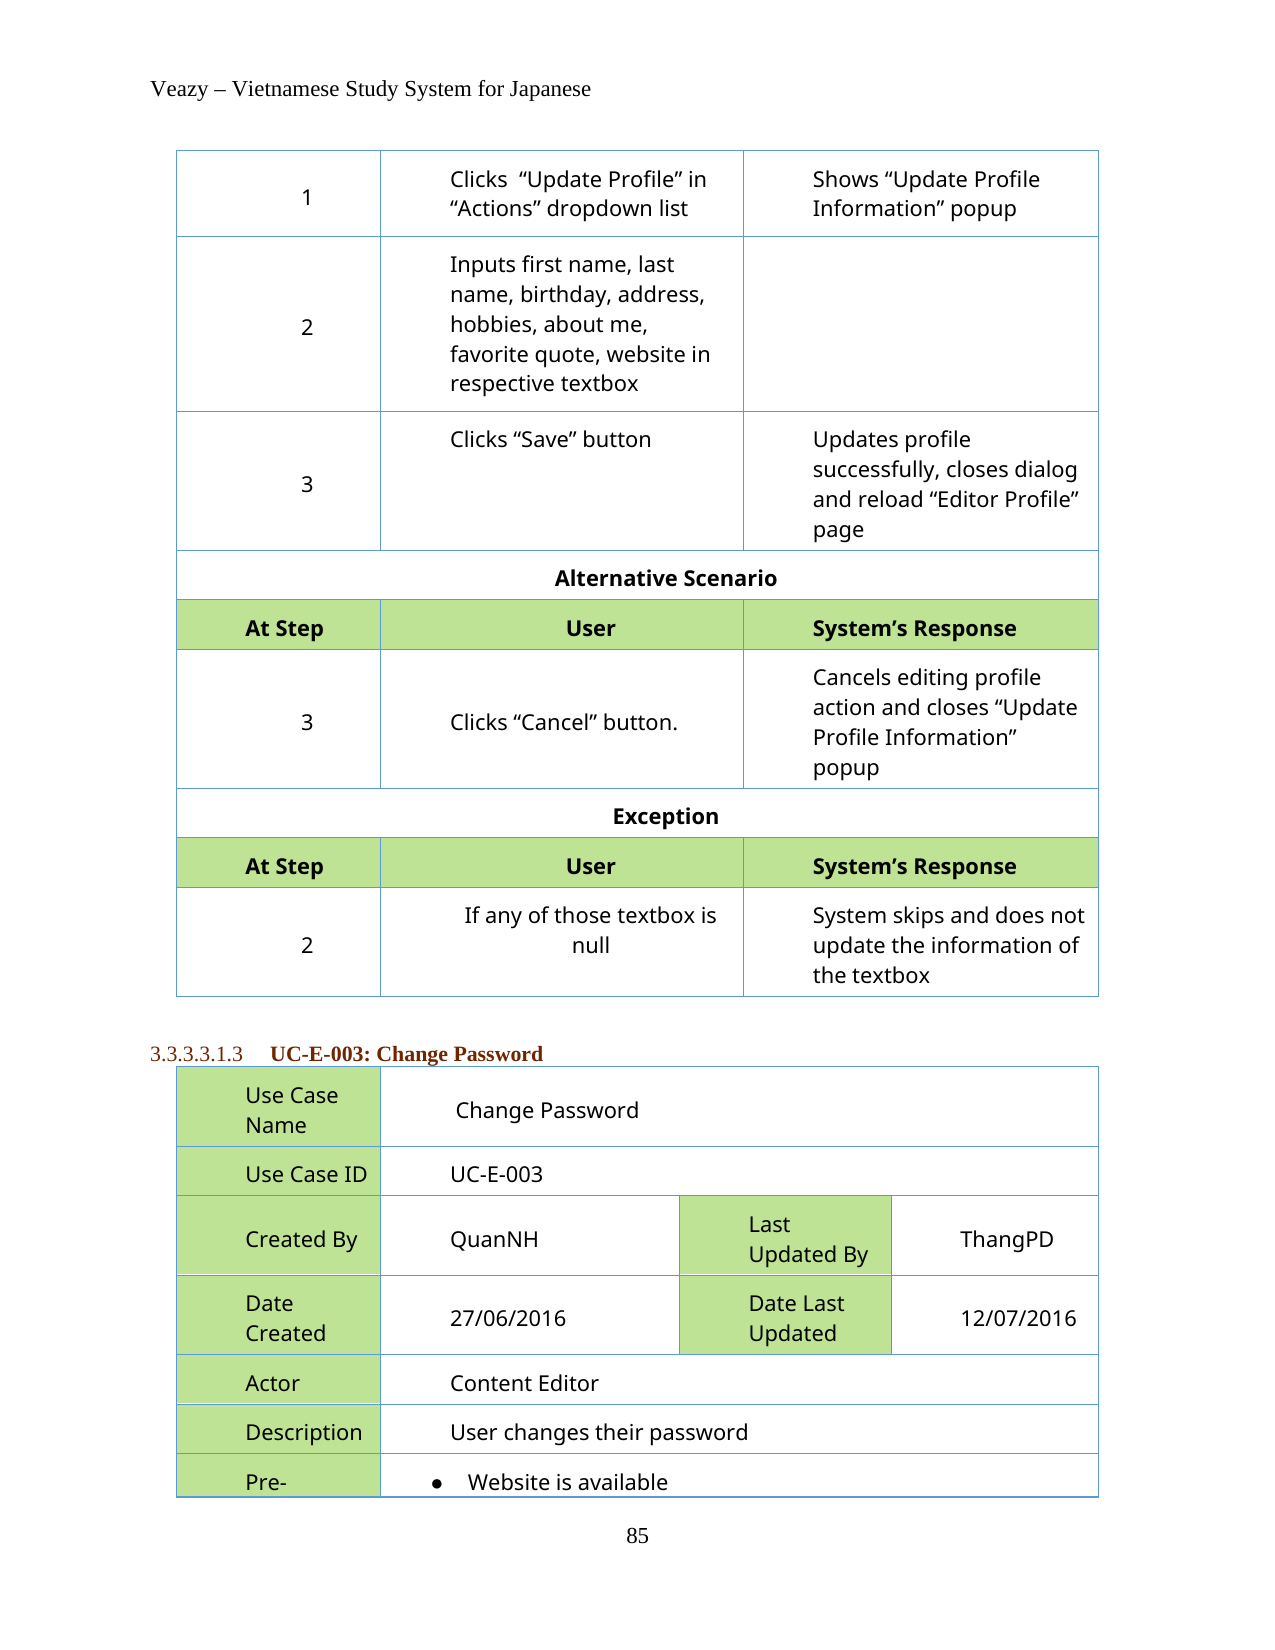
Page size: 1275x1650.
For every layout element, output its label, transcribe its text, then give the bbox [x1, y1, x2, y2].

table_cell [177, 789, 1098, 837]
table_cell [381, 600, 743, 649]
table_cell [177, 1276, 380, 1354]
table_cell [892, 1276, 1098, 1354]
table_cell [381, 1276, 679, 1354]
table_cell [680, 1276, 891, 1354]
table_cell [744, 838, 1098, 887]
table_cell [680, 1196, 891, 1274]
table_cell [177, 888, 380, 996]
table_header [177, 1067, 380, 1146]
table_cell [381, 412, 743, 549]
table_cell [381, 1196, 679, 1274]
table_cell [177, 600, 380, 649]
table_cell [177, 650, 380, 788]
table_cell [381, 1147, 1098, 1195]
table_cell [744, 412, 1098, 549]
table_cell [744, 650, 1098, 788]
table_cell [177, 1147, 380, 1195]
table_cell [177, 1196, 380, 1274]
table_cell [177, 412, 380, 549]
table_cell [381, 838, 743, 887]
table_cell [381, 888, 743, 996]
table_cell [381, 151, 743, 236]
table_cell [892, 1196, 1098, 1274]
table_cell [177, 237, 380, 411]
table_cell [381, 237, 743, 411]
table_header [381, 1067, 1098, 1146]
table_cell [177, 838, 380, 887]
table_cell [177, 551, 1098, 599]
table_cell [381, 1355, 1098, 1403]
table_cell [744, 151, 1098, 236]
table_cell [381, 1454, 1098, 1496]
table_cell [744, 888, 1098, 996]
subtitle UC-E-003: Change Password [150, 1041, 1125, 1066]
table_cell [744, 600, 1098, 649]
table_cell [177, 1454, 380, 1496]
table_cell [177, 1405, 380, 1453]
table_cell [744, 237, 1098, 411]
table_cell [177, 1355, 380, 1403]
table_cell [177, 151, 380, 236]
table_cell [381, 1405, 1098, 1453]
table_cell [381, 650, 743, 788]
